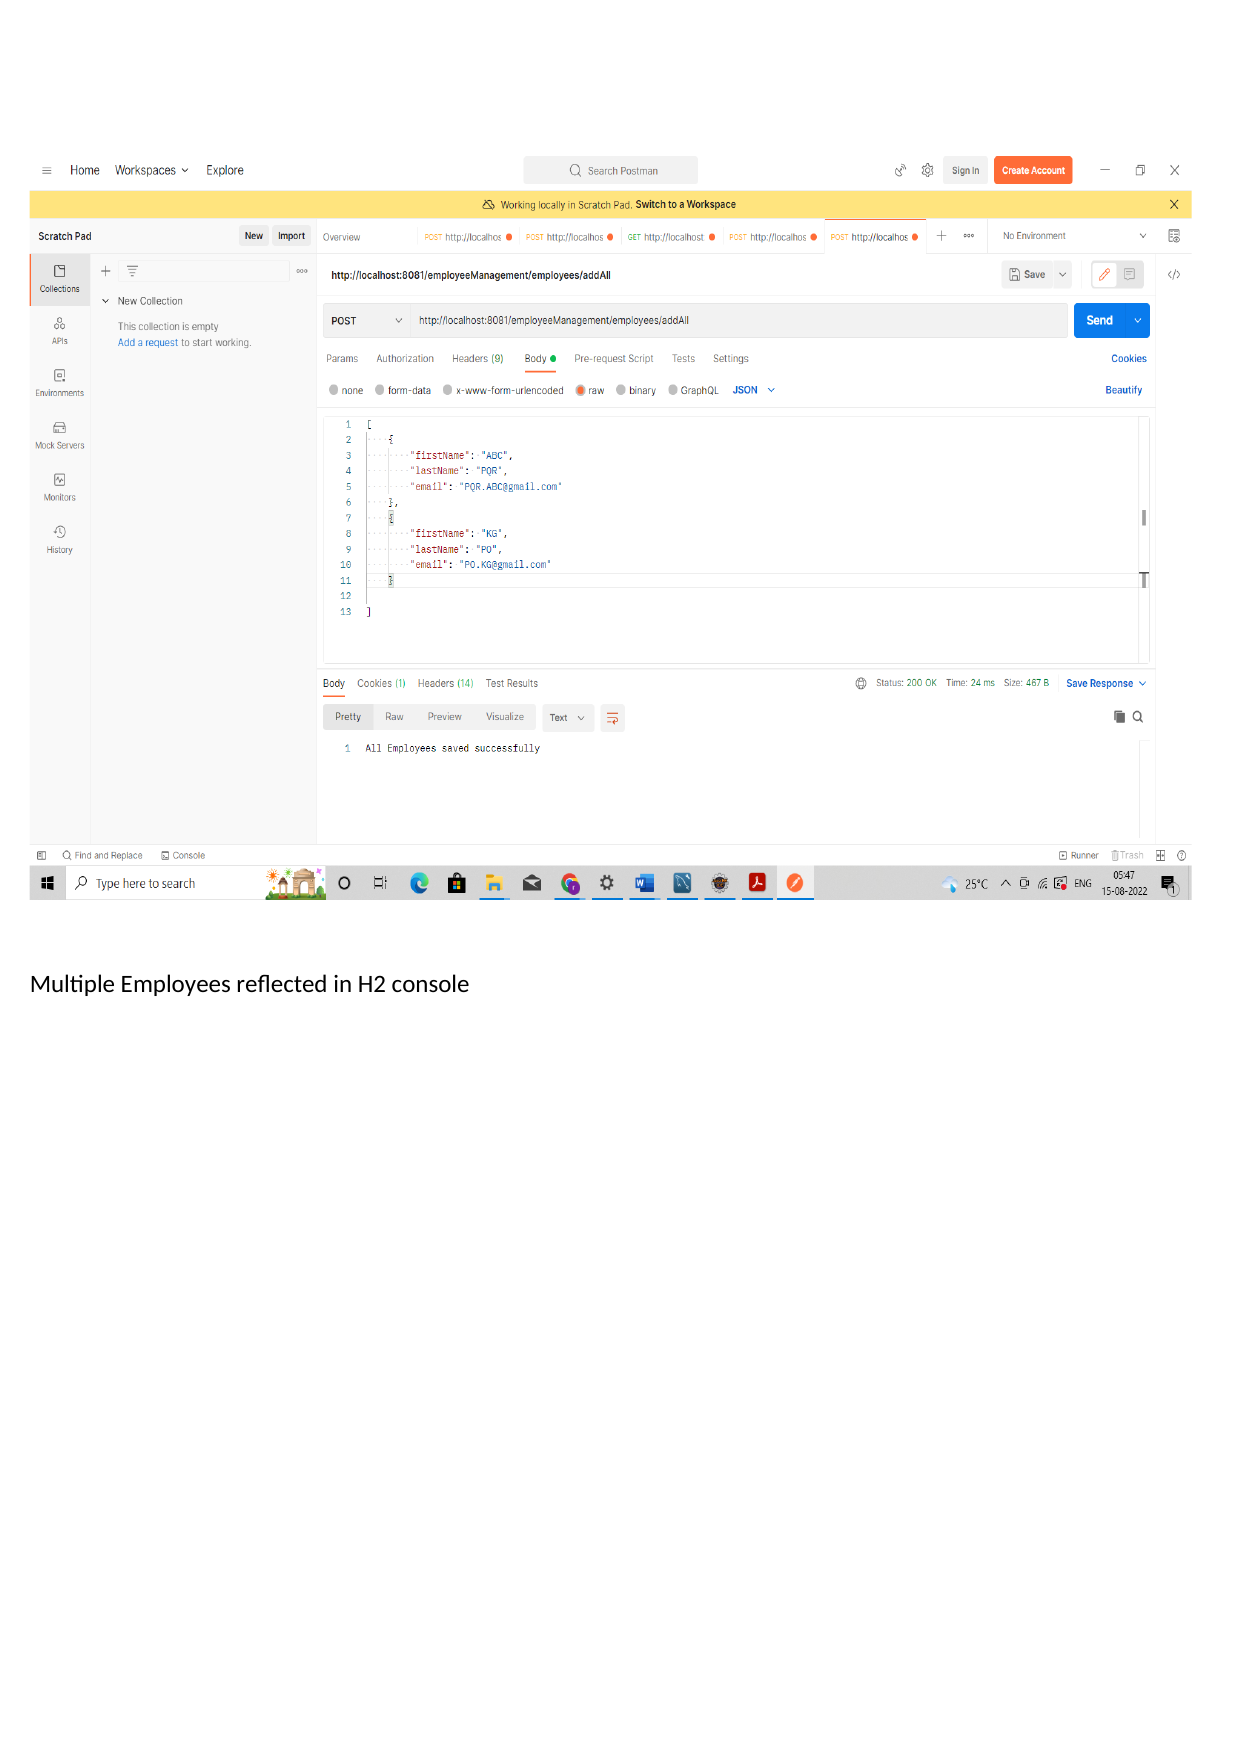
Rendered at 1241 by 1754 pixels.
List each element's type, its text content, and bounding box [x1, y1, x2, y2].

text Multiple Employees reflected in H2 console [29, 968, 1211, 999]
picture [29, 150, 1192, 900]
